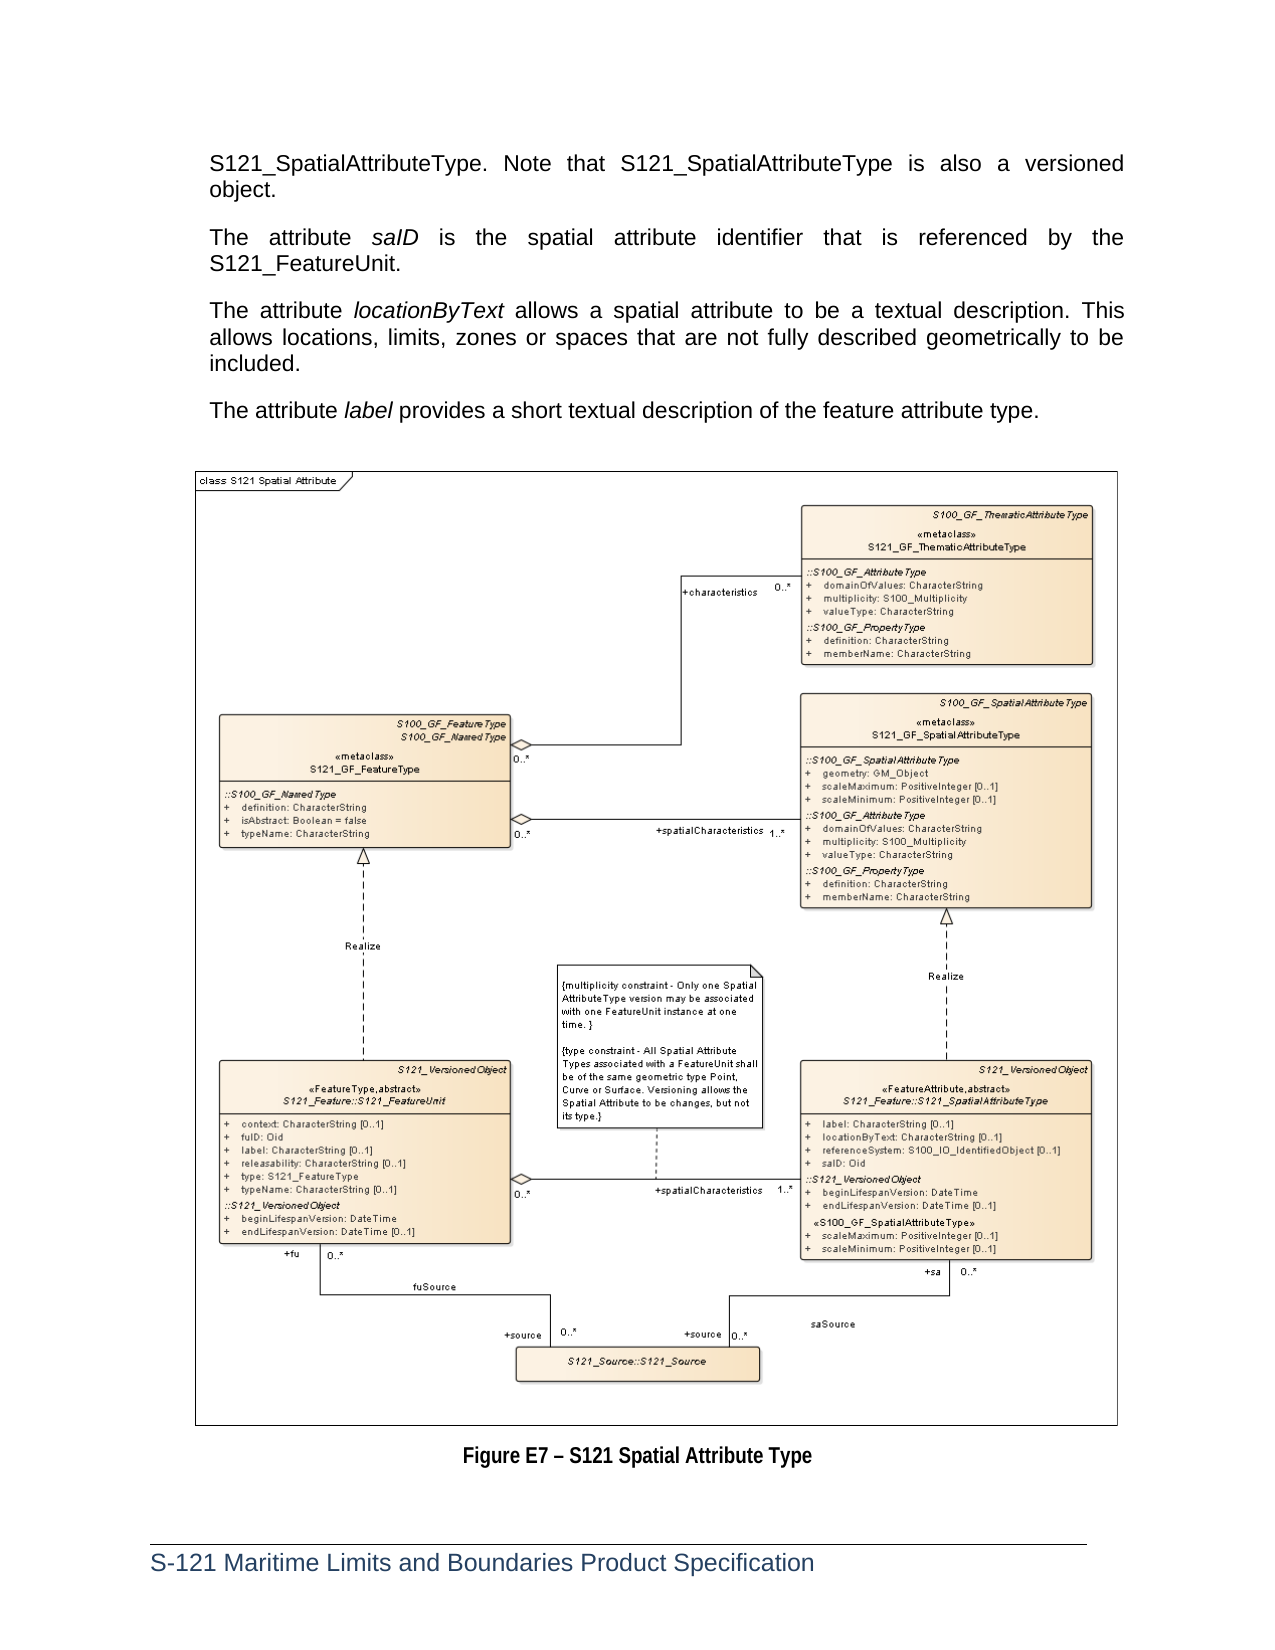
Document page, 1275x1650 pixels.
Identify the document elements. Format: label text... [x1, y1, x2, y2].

text The attribute label provides a short textual description of the feature attribute type. [209, 397, 1125, 423]
picture [194, 470, 1118, 1426]
text The attribute locationByText allows a spatial attribute to be a textual description. This allows locations, limits, zones or spaces that are not fully described geometrically to be included. [209, 297, 1125, 376]
text Figure E7 – S121 Spatial Attribute Type [150, 1442, 1125, 1468]
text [209, 150, 1125, 203]
text The attribute saID is the spatial attribute identifier that is referenced by the S121_FeatureUnit. [209, 223, 1125, 276]
